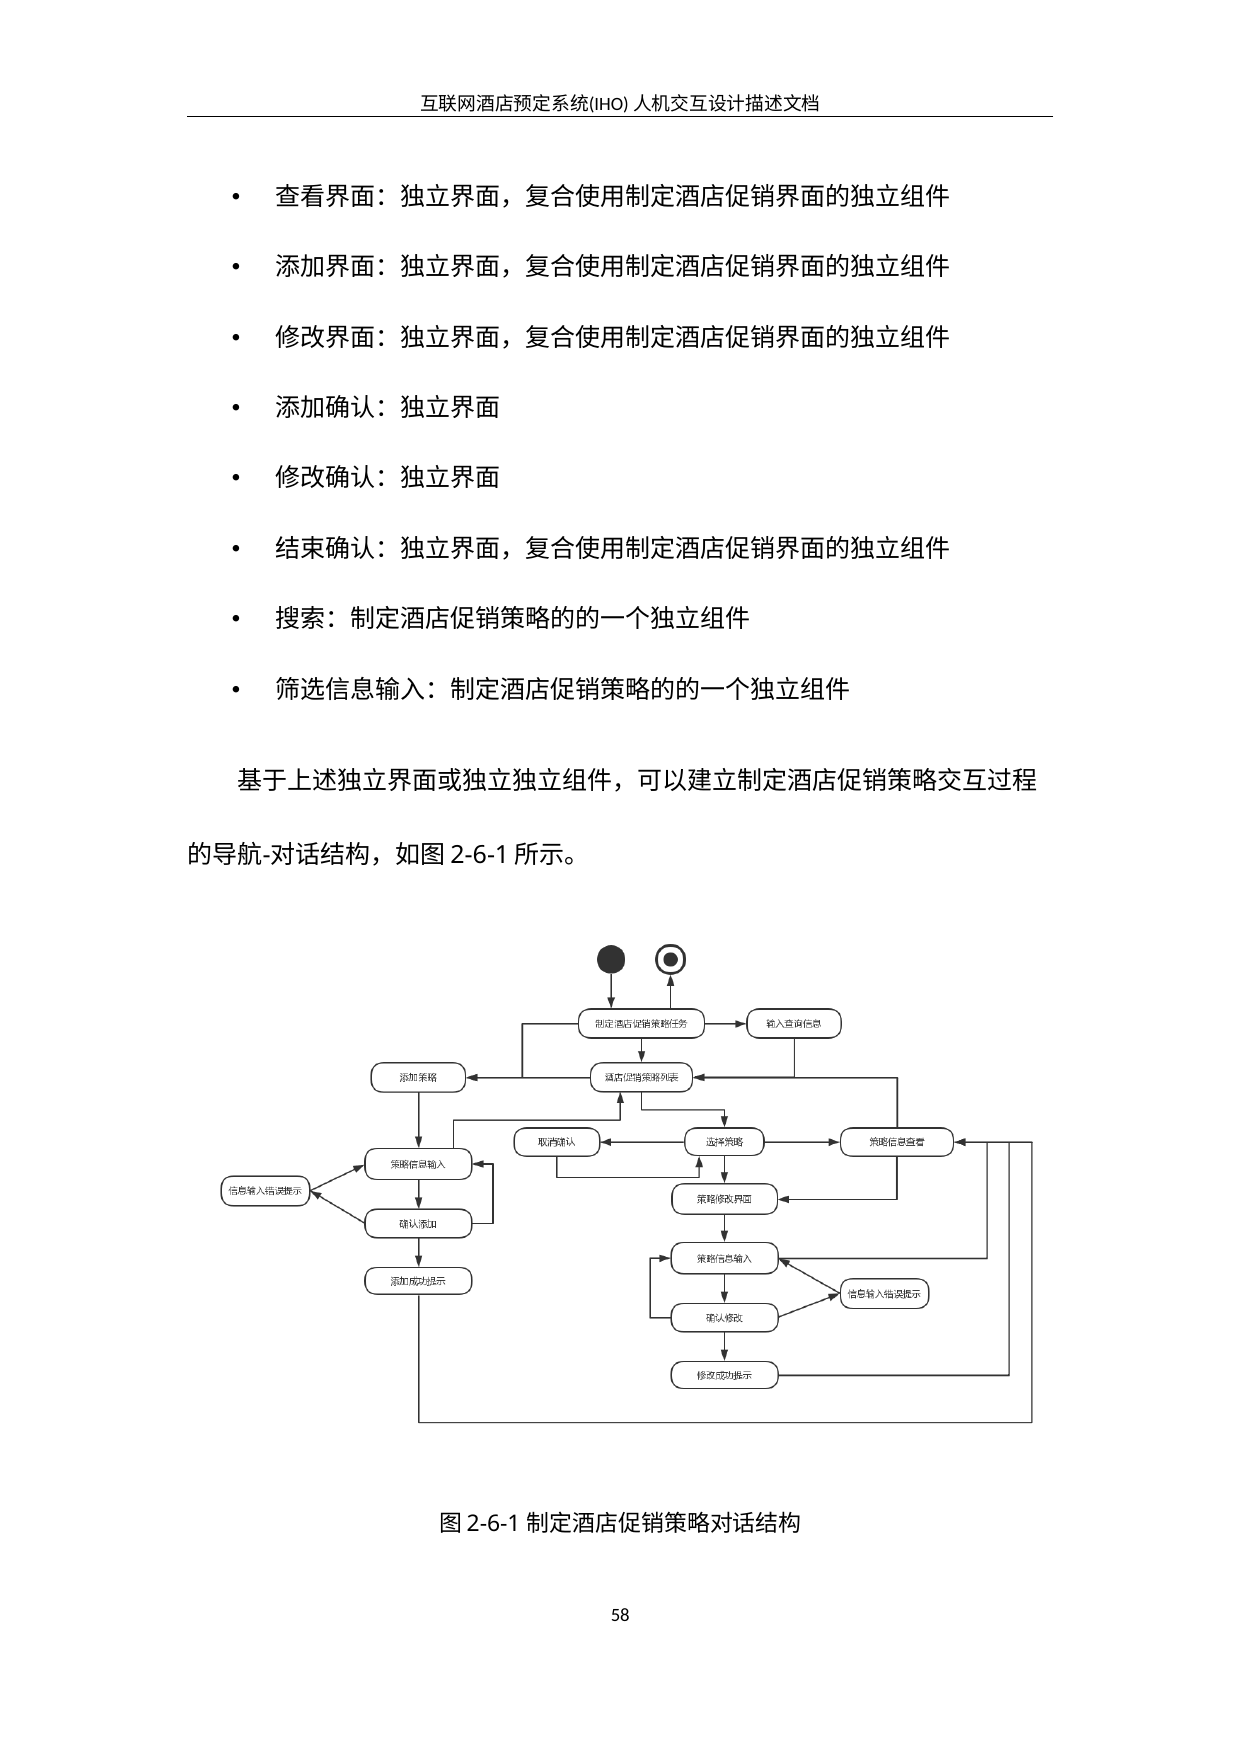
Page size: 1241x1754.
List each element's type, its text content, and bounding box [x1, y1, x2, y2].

list 查看界面：独立界面，复合使用制定酒店促销界面的独立组件 [187, 162, 1053, 227]
list 修改确认：独立界面 [187, 443, 1053, 508]
list 添加确认：独立界面 [187, 373, 1053, 438]
text 图2-6-1 制定酒店促销策略对话结构 [187, 1489, 1053, 1554]
picture [187, 911, 1053, 1444]
list 结束确认：独立界面，复合使用制定酒店促销界面的独立组件 [187, 514, 1053, 579]
list 筛选信息输入：制定酒店促销策略的的一个独立组件 [187, 655, 1053, 720]
list 添加界面：独立界面，复合使用制定酒店促销界面的独立组件 [187, 232, 1053, 297]
list 搜索：制定酒店促销策略的的一个独立组件 [187, 584, 1053, 649]
list 修改界面：独立界面，复合使用制定酒店促销界面的独立组件 [187, 303, 1053, 368]
text 基于上述独立界面或独立独立组件，可以建立制定酒店促销策略交互过程的导航-对话结构，如图2-6-1所示。 [187, 746, 1053, 886]
